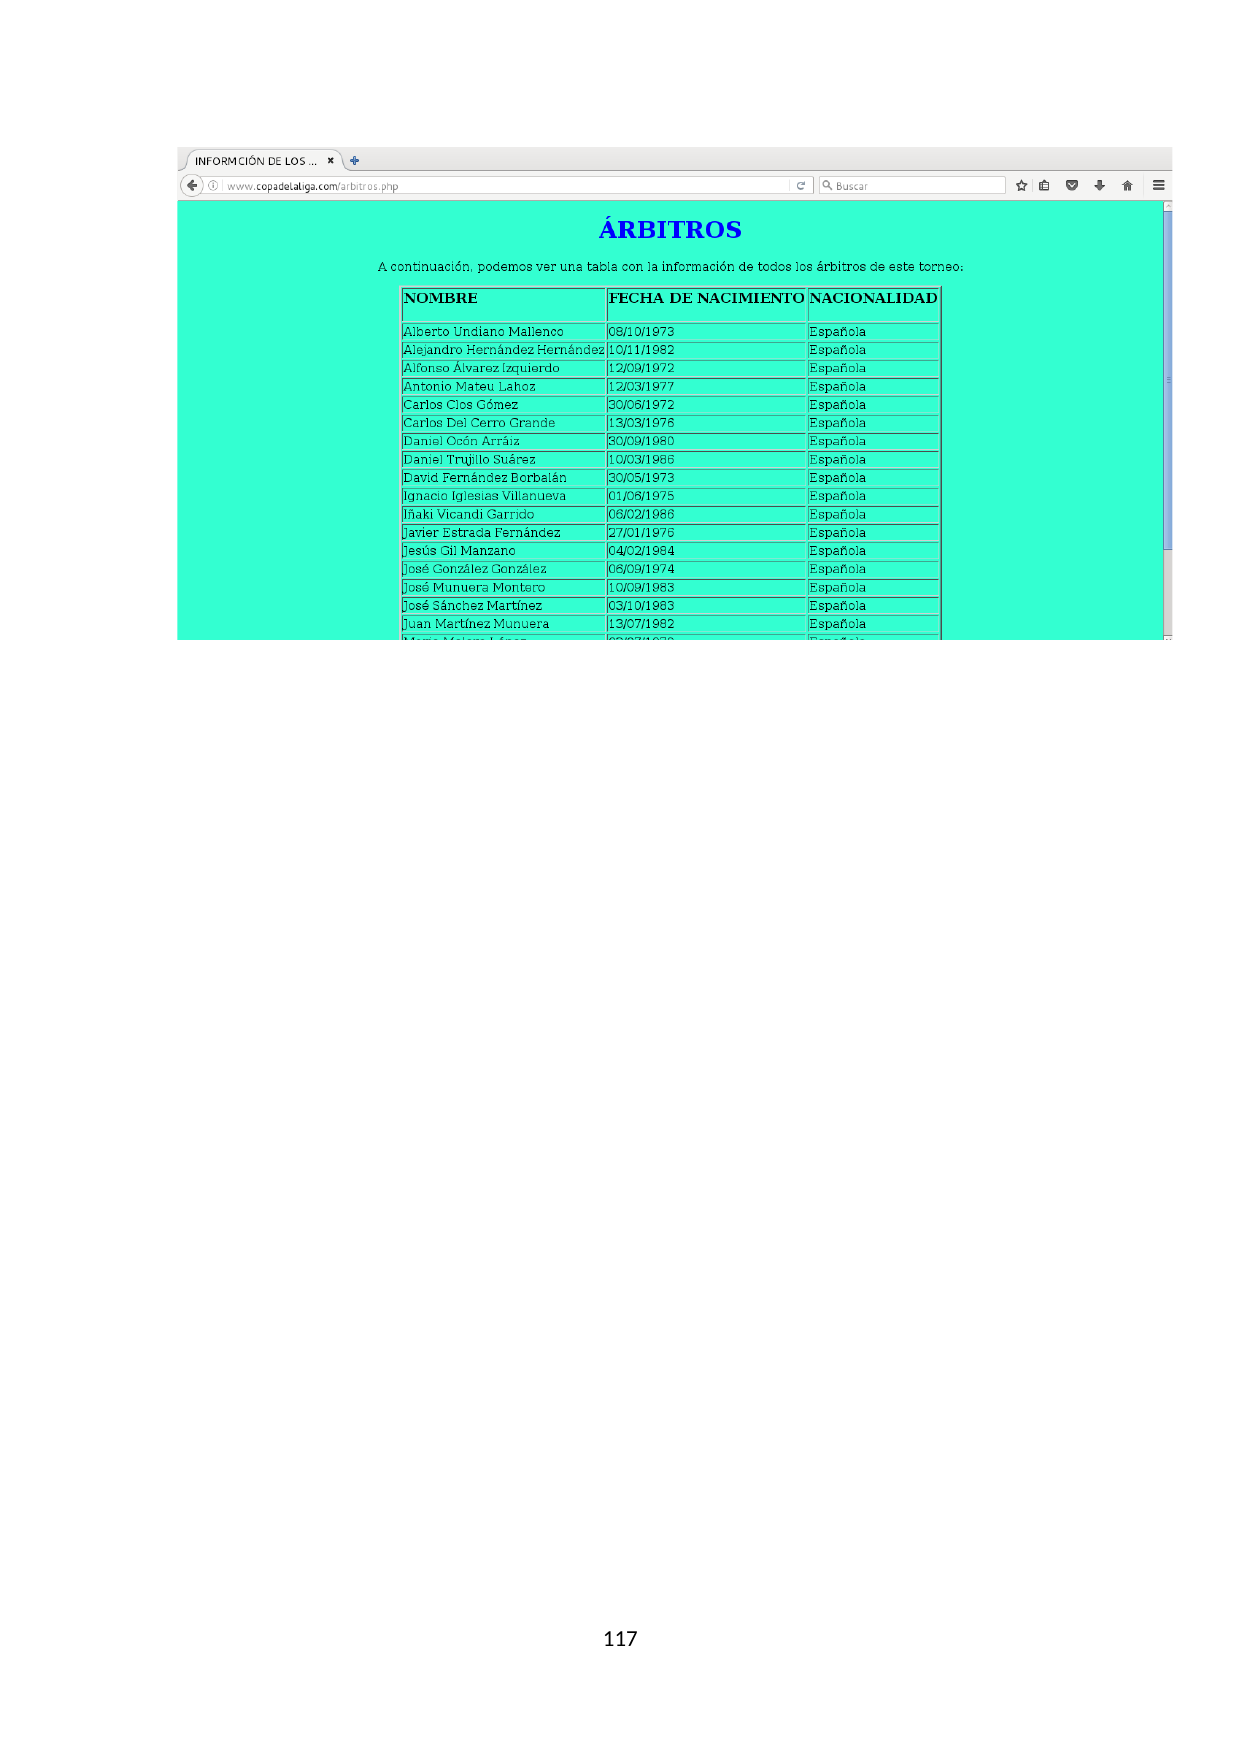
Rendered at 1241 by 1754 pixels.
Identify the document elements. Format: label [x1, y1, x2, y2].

picture [177, 147, 1173, 640]
